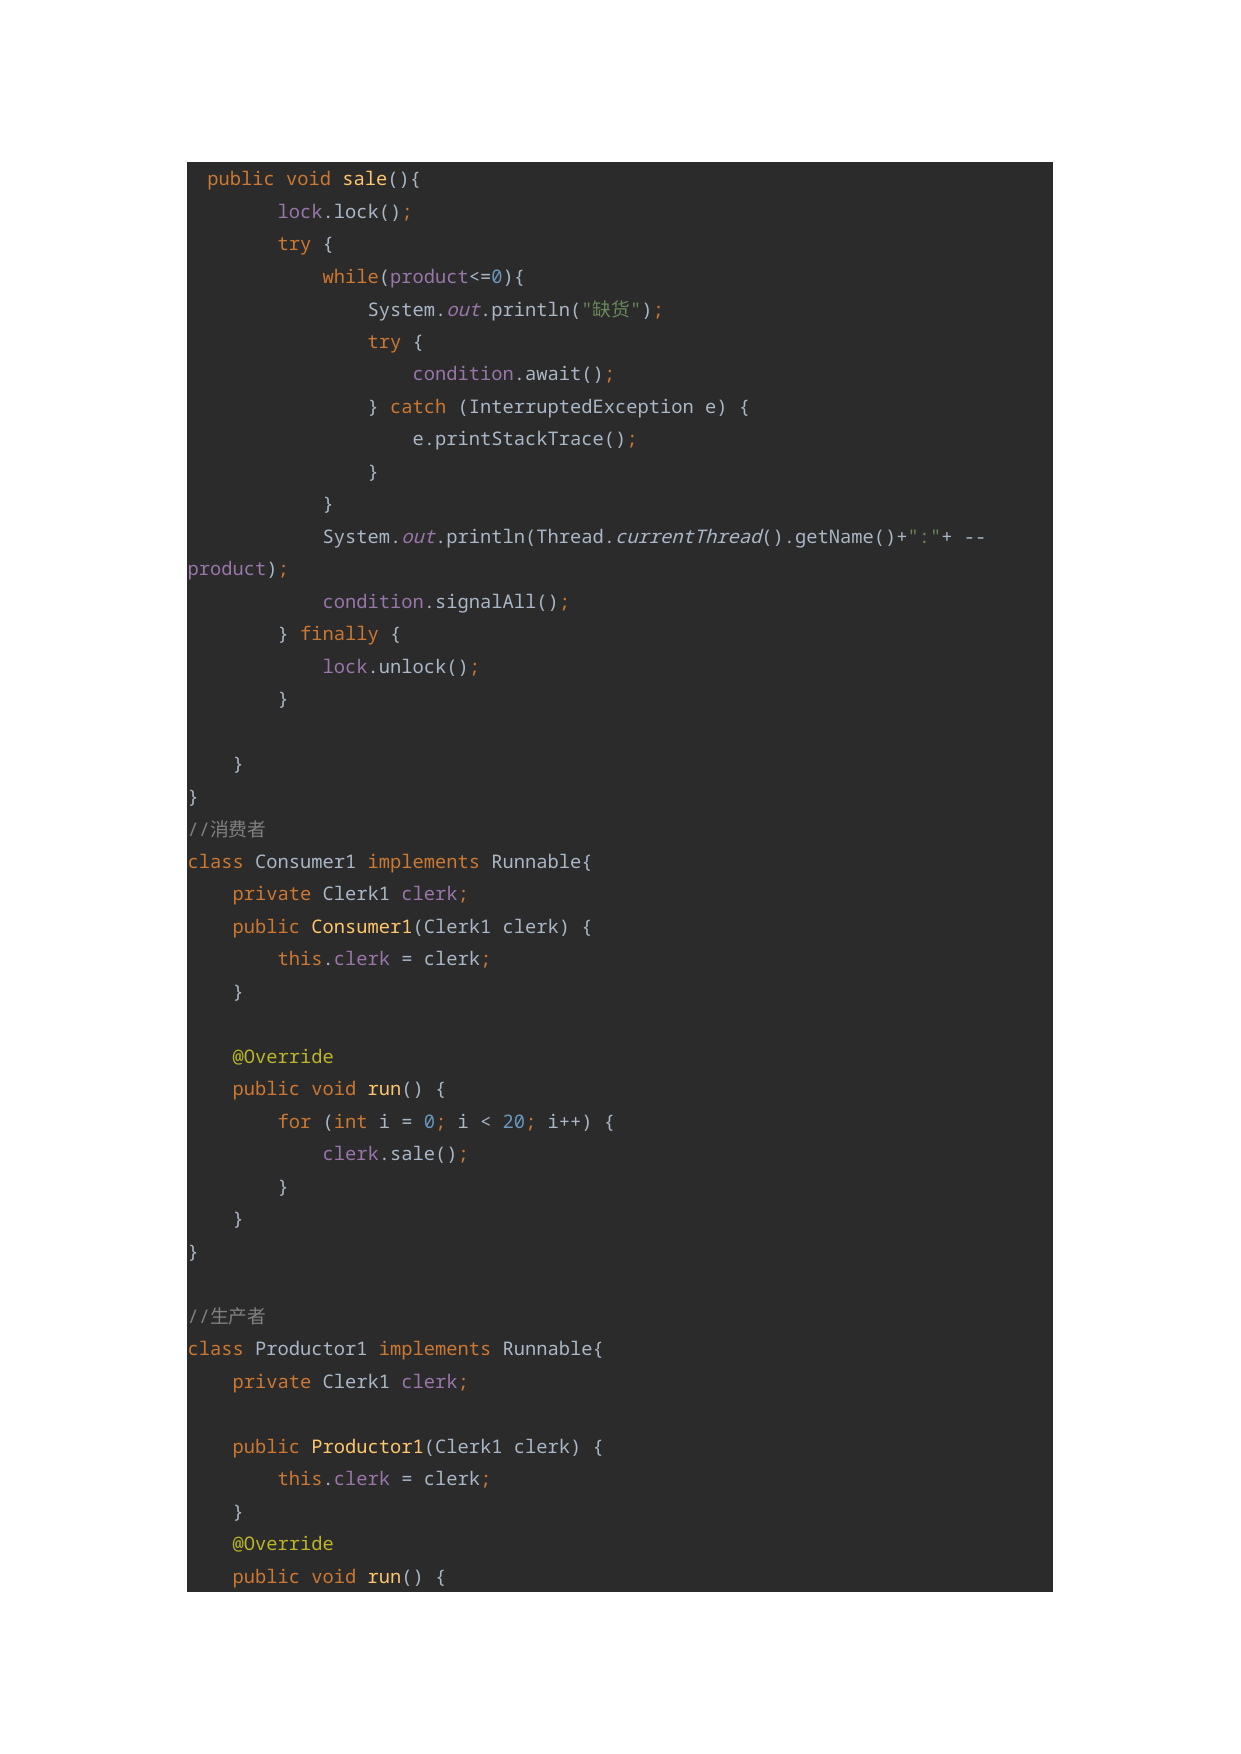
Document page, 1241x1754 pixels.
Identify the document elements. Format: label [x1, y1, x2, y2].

text [187, 162, 1053, 1592]
